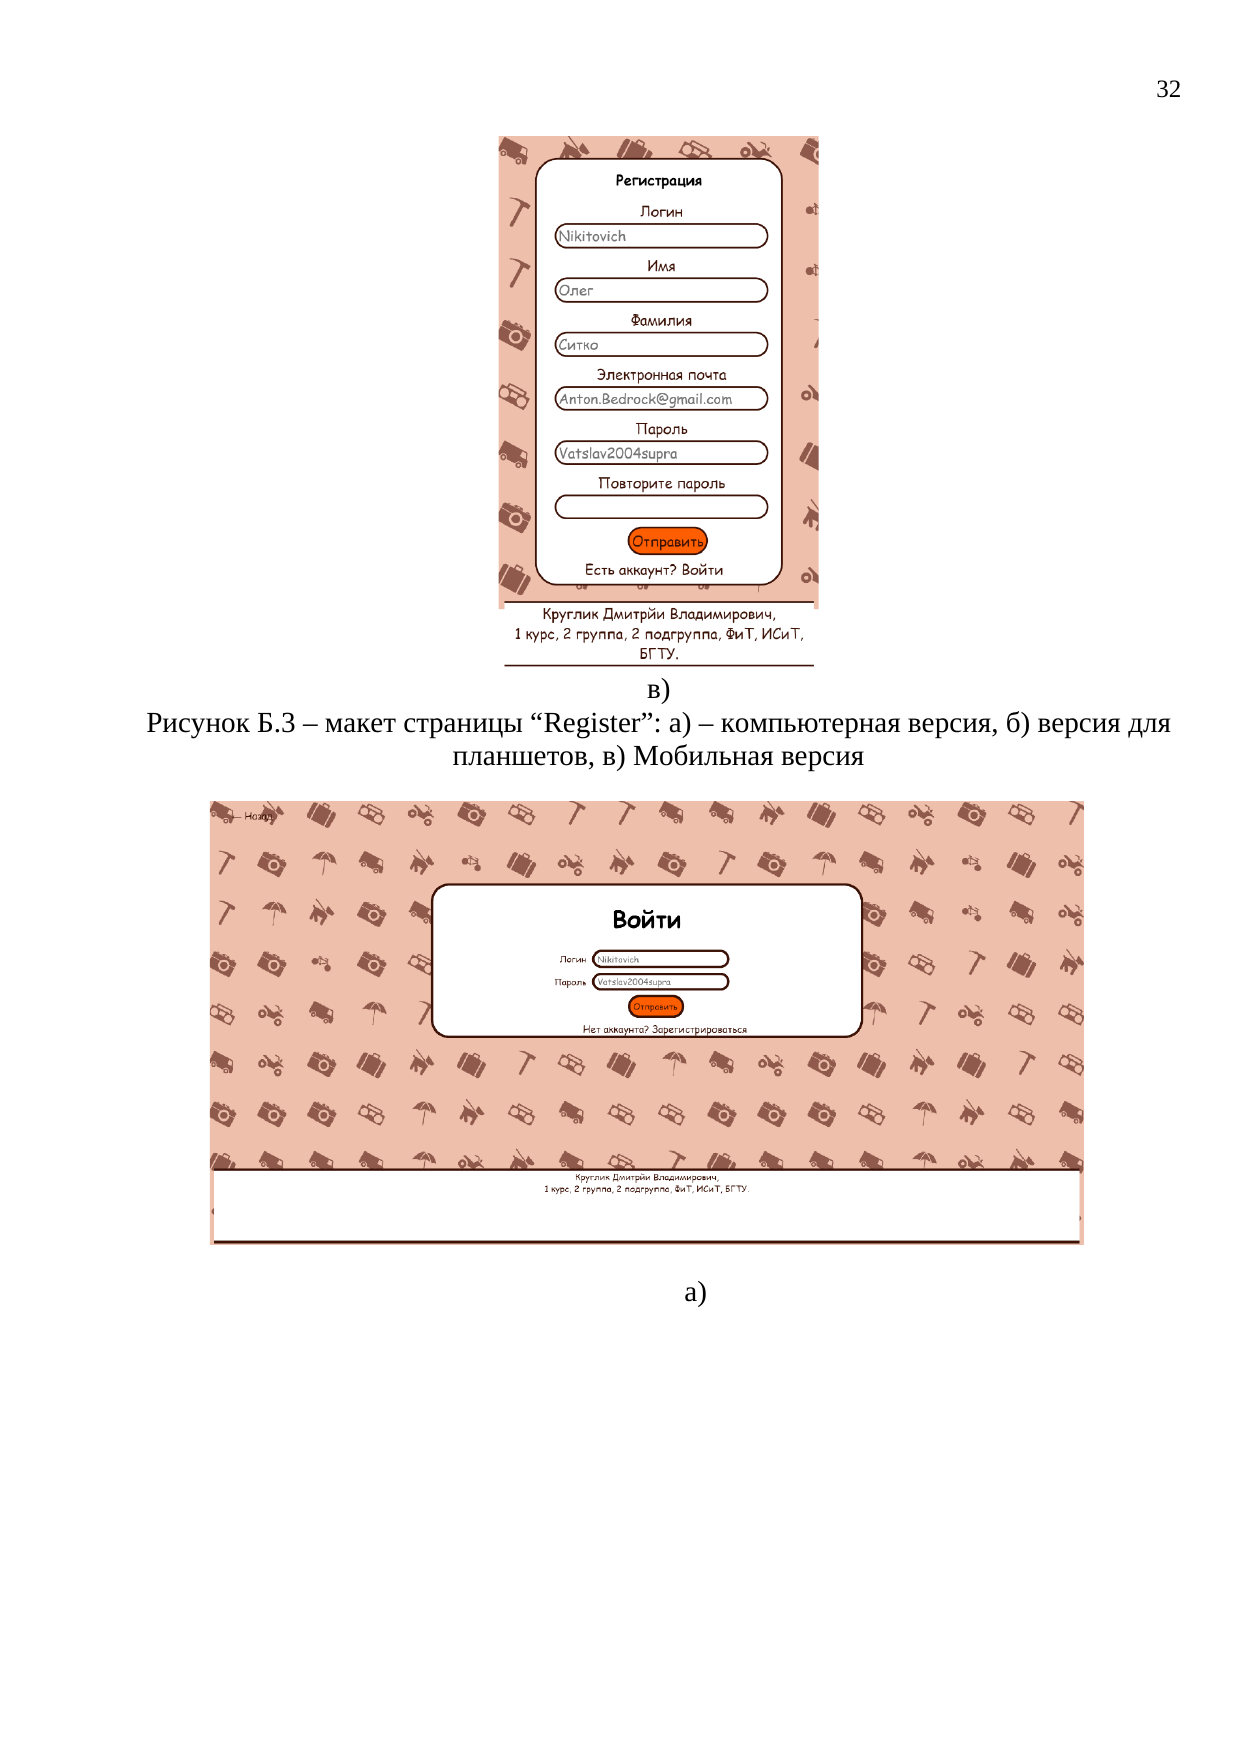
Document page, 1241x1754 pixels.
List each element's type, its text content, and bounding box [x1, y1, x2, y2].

picture [209, 801, 1084, 1245]
text а) [136, 1274, 1181, 1307]
text Рисунок Б.3 – макет страницы “Register”: а) – компьютерная версия, б) версия для планшетов, в) Мобильная версия [136, 705, 1181, 772]
text в) [136, 671, 1181, 705]
picture [498, 136, 819, 672]
